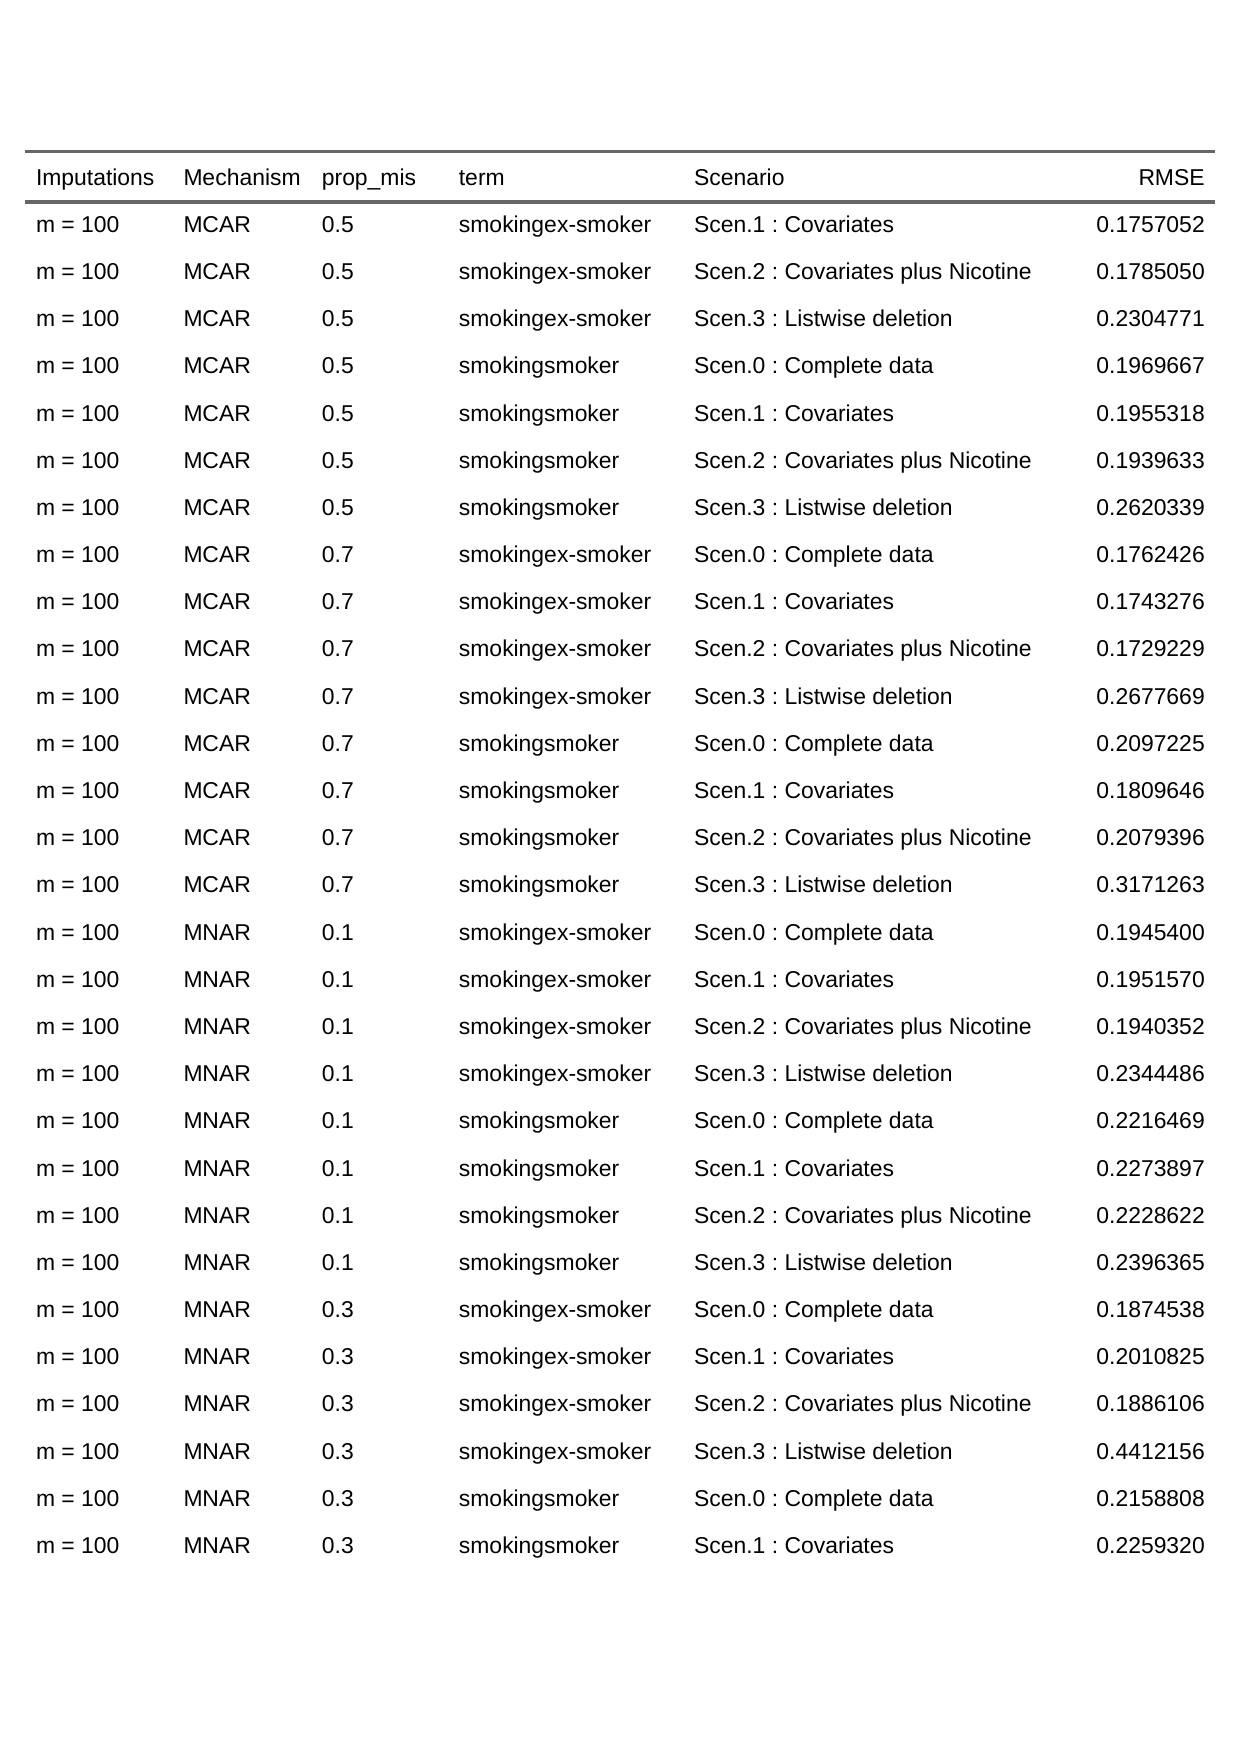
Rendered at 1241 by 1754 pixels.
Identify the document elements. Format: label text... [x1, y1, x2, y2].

table_cell 0.7 [311, 672, 448, 719]
table_cell Scen.3 : Listwise deletion [684, 861, 1064, 908]
table_cell Scen.1 : Covariates [684, 204, 1064, 247]
table_cell 0.1 [311, 1003, 448, 1050]
table_cell smokingsmoker [448, 436, 683, 483]
table_cell Scen.0 : Complete data [684, 531, 1064, 578]
table_cell Scen.1 : Covariates [684, 389, 1064, 436]
table_cell 0.2079396 [1064, 814, 1215, 861]
table_cell m = 100 [25, 814, 173, 861]
table_cell 0.1 [311, 1050, 448, 1097]
table_cell MNAR [173, 1144, 311, 1191]
table_cell 0.2273897 [1064, 1144, 1215, 1191]
table_cell smokingex-smoker [448, 1427, 683, 1474]
table_cell 0.1 [311, 908, 448, 955]
table_cell Scen.1 : Covariates [684, 1144, 1064, 1191]
table_cell 0.7 [311, 625, 448, 672]
table_cell 0.7 [311, 814, 448, 861]
table_cell Scen.1 : Covariates [684, 1522, 1064, 1569]
table_cell m = 100 [25, 1474, 173, 1522]
table_cell Scen.2 : Covariates plus Nicotine [684, 436, 1064, 483]
table_cell MCAR [173, 531, 311, 578]
table_cell Scen.3 : Listwise deletion [684, 1427, 1064, 1474]
table_cell 0.1809646 [1064, 767, 1215, 814]
table_cell 0.5 [311, 389, 448, 436]
table_cell smokingex-smoker [448, 204, 683, 247]
table_cell Scen.0 : Complete data [684, 908, 1064, 955]
table_cell 0.4412156 [1064, 1427, 1215, 1474]
table_cell Scen.2 : Covariates plus Nicotine [684, 814, 1064, 861]
table_cell Scen.3 : Listwise deletion [684, 295, 1064, 342]
table_cell MCAR [173, 625, 311, 672]
table_cell smokingsmoker [448, 342, 683, 389]
table_cell MNAR [173, 1286, 311, 1333]
table_cell 0.3 [311, 1286, 448, 1333]
table_cell m = 100 [25, 861, 173, 908]
table_cell 0.1 [311, 1144, 448, 1191]
table_cell 0.1785050 [1064, 248, 1215, 295]
table_cell m = 100 [25, 342, 173, 389]
table_cell m = 100 [25, 1144, 173, 1191]
table_cell Scen.2 : Covariates plus Nicotine [684, 1191, 1064, 1238]
table_cell m = 100 [25, 1286, 173, 1333]
table_cell 0.1 [311, 955, 448, 1002]
table_cell Scen.0 : Complete data [684, 342, 1064, 389]
table_cell 0.3 [311, 1522, 448, 1569]
table_cell smokingsmoker [448, 484, 683, 531]
table_cell m = 100 [25, 531, 173, 578]
table_cell 0.7 [311, 767, 448, 814]
table_cell 0.2010825 [1064, 1333, 1215, 1380]
table_cell MNAR [173, 1427, 311, 1474]
table_cell Scen.2 : Covariates plus Nicotine [684, 1380, 1064, 1427]
table_cell MCAR [173, 342, 311, 389]
table_cell 0.5 [311, 295, 448, 342]
table_cell m = 100 [25, 578, 173, 625]
table_header Mechanism [173, 153, 311, 200]
table_cell 0.2304771 [1064, 295, 1215, 342]
table_header Scenario [684, 153, 1064, 200]
table_cell Scen.0 : Complete data [684, 719, 1064, 767]
table_cell MNAR [173, 1097, 311, 1144]
table_cell smokingsmoker [448, 1191, 683, 1238]
table_cell Scen.1 : Covariates [684, 578, 1064, 625]
table_cell 0.3 [311, 1474, 448, 1522]
table_cell 0.1945400 [1064, 908, 1215, 955]
table_cell smokingex-smoker [448, 908, 683, 955]
table_header prop_mis [311, 153, 448, 200]
table_cell smokingex-smoker [448, 625, 683, 672]
table_cell smokingsmoker [448, 1097, 683, 1144]
table_cell 0.2216469 [1064, 1097, 1215, 1144]
table_cell smokingsmoker [448, 1474, 683, 1522]
table_cell 0.3 [311, 1427, 448, 1474]
table_cell Scen.0 : Complete data [684, 1286, 1064, 1333]
table_cell MNAR [173, 1380, 311, 1427]
table_cell Scen.3 : Listwise deletion [684, 1050, 1064, 1097]
table_cell m = 100 [25, 672, 173, 719]
table_cell smokingsmoker [448, 1144, 683, 1191]
table_cell MNAR [173, 1522, 311, 1569]
table_cell smokingex-smoker [448, 955, 683, 1002]
table_cell smokingex-smoker [448, 1380, 683, 1427]
table_cell 0.5 [311, 436, 448, 483]
table_cell m = 100 [25, 389, 173, 436]
table_cell 0.1 [311, 1097, 448, 1144]
table_cell MCAR [173, 767, 311, 814]
table_cell 0.2228622 [1064, 1191, 1215, 1238]
table_cell 0.2097225 [1064, 719, 1215, 767]
table_cell MNAR [173, 908, 311, 955]
table_cell 0.1955318 [1064, 389, 1215, 436]
table_cell smokingsmoker [448, 389, 683, 436]
table_cell 0.1743276 [1064, 578, 1215, 625]
table_cell 0.1 [311, 1191, 448, 1238]
table_cell MCAR [173, 295, 311, 342]
table_cell 0.7 [311, 861, 448, 908]
table_cell 0.1969667 [1064, 342, 1215, 389]
table_cell m = 100 [25, 955, 173, 1002]
table_cell Scen.1 : Covariates [684, 955, 1064, 1002]
table_cell Scen.0 : Complete data [684, 1474, 1064, 1522]
table_cell m = 100 [25, 1380, 173, 1427]
table_cell smokingsmoker [448, 861, 683, 908]
table_cell MNAR [173, 1050, 311, 1097]
table_cell MCAR [173, 861, 311, 908]
table_cell smokingsmoker [448, 814, 683, 861]
table_cell smokingex-smoker [448, 248, 683, 295]
table_cell m = 100 [25, 1522, 173, 1569]
table_cell m = 100 [25, 204, 173, 247]
table_cell Scen.2 : Covariates plus Nicotine [684, 248, 1064, 295]
table_cell m = 100 [25, 484, 173, 531]
table_cell 0.1762426 [1064, 531, 1215, 578]
table_cell 0.2677669 [1064, 672, 1215, 719]
table_cell smokingex-smoker [448, 578, 683, 625]
table_cell MNAR [173, 1191, 311, 1238]
table_cell MNAR [173, 1474, 311, 1522]
table_cell 0.7 [311, 719, 448, 767]
table_cell Scen.0 : Complete data [684, 1097, 1064, 1144]
table_cell m = 100 [25, 767, 173, 814]
table_cell smokingex-smoker [448, 1050, 683, 1097]
table_cell Scen.3 : Listwise deletion [684, 672, 1064, 719]
table_cell m = 100 [25, 1239, 173, 1286]
table_cell 0.3171263 [1064, 861, 1215, 908]
table_cell 0.2344486 [1064, 1050, 1215, 1097]
table_cell 0.7 [311, 531, 448, 578]
table_cell Scen.2 : Covariates plus Nicotine [684, 1003, 1064, 1050]
table_cell smokingsmoker [448, 767, 683, 814]
table_header term [448, 153, 683, 200]
table_cell smokingex-smoker [448, 295, 683, 342]
table_cell 0.5 [311, 248, 448, 295]
table_cell 0.3 [311, 1333, 448, 1380]
table_cell 0.5 [311, 342, 448, 389]
table_cell Scen.3 : Listwise deletion [684, 1239, 1064, 1286]
table_cell smokingex-smoker [448, 1003, 683, 1050]
table_cell 0.2396365 [1064, 1239, 1215, 1286]
table_cell MCAR [173, 814, 311, 861]
table_cell m = 100 [25, 1427, 173, 1474]
table_cell m = 100 [25, 295, 173, 342]
table_cell Scen.2 : Covariates plus Nicotine [684, 625, 1064, 672]
table_cell smokingex-smoker [448, 531, 683, 578]
table_cell Scen.1 : Covariates [684, 1333, 1064, 1380]
table_cell 0.5 [311, 204, 448, 247]
table_cell MCAR [173, 436, 311, 483]
table_cell MNAR [173, 1003, 311, 1050]
table_cell MCAR [173, 672, 311, 719]
table_cell m = 100 [25, 1333, 173, 1380]
table_cell 0.1939633 [1064, 436, 1215, 483]
table_cell MCAR [173, 248, 311, 295]
table_cell MNAR [173, 955, 311, 1002]
table_cell smokingsmoker [448, 1522, 683, 1569]
table_cell Scen.3 : Listwise deletion [684, 484, 1064, 531]
table_cell m = 100 [25, 248, 173, 295]
table_cell 0.1 [311, 1239, 448, 1286]
table_cell m = 100 [25, 625, 173, 672]
table_cell m = 100 [25, 908, 173, 955]
table_cell MCAR [173, 719, 311, 767]
table_cell 0.5 [311, 484, 448, 531]
table_cell m = 100 [25, 1003, 173, 1050]
table_cell MCAR [173, 484, 311, 531]
table_cell 0.1940352 [1064, 1003, 1215, 1050]
table_cell MCAR [173, 389, 311, 436]
table_cell smokingex-smoker [448, 672, 683, 719]
table_cell smokingsmoker [448, 719, 683, 767]
table_cell MNAR [173, 1239, 311, 1286]
table_cell MNAR [173, 1333, 311, 1380]
table_cell Scen.1 : Covariates [684, 767, 1064, 814]
table_header RMSE [1064, 153, 1215, 200]
table_cell smokingex-smoker [448, 1333, 683, 1380]
table_cell m = 100 [25, 719, 173, 767]
table_cell m = 100 [25, 436, 173, 483]
table_cell 0.1951570 [1064, 955, 1215, 1002]
table_cell MCAR [173, 204, 311, 247]
table_cell m = 100 [25, 1050, 173, 1097]
table_cell smokingex-smoker [448, 1286, 683, 1333]
table_cell smokingsmoker [448, 1239, 683, 1286]
table_cell 0.2259320 [1064, 1522, 1215, 1569]
table_cell m = 100 [25, 1097, 173, 1144]
table_cell 0.1886106 [1064, 1380, 1215, 1427]
table_cell m = 100 [25, 1191, 173, 1238]
table_cell 0.1729229 [1064, 625, 1215, 672]
table_cell 0.2158808 [1064, 1474, 1215, 1522]
table_cell 0.2620339 [1064, 484, 1215, 531]
table_cell 0.3 [311, 1380, 448, 1427]
table_cell MCAR [173, 578, 311, 625]
table_cell 0.1874538 [1064, 1286, 1215, 1333]
table_cell 0.7 [311, 578, 448, 625]
table_cell 0.1757052 [1064, 204, 1215, 247]
table_header Imputations [25, 153, 173, 200]
